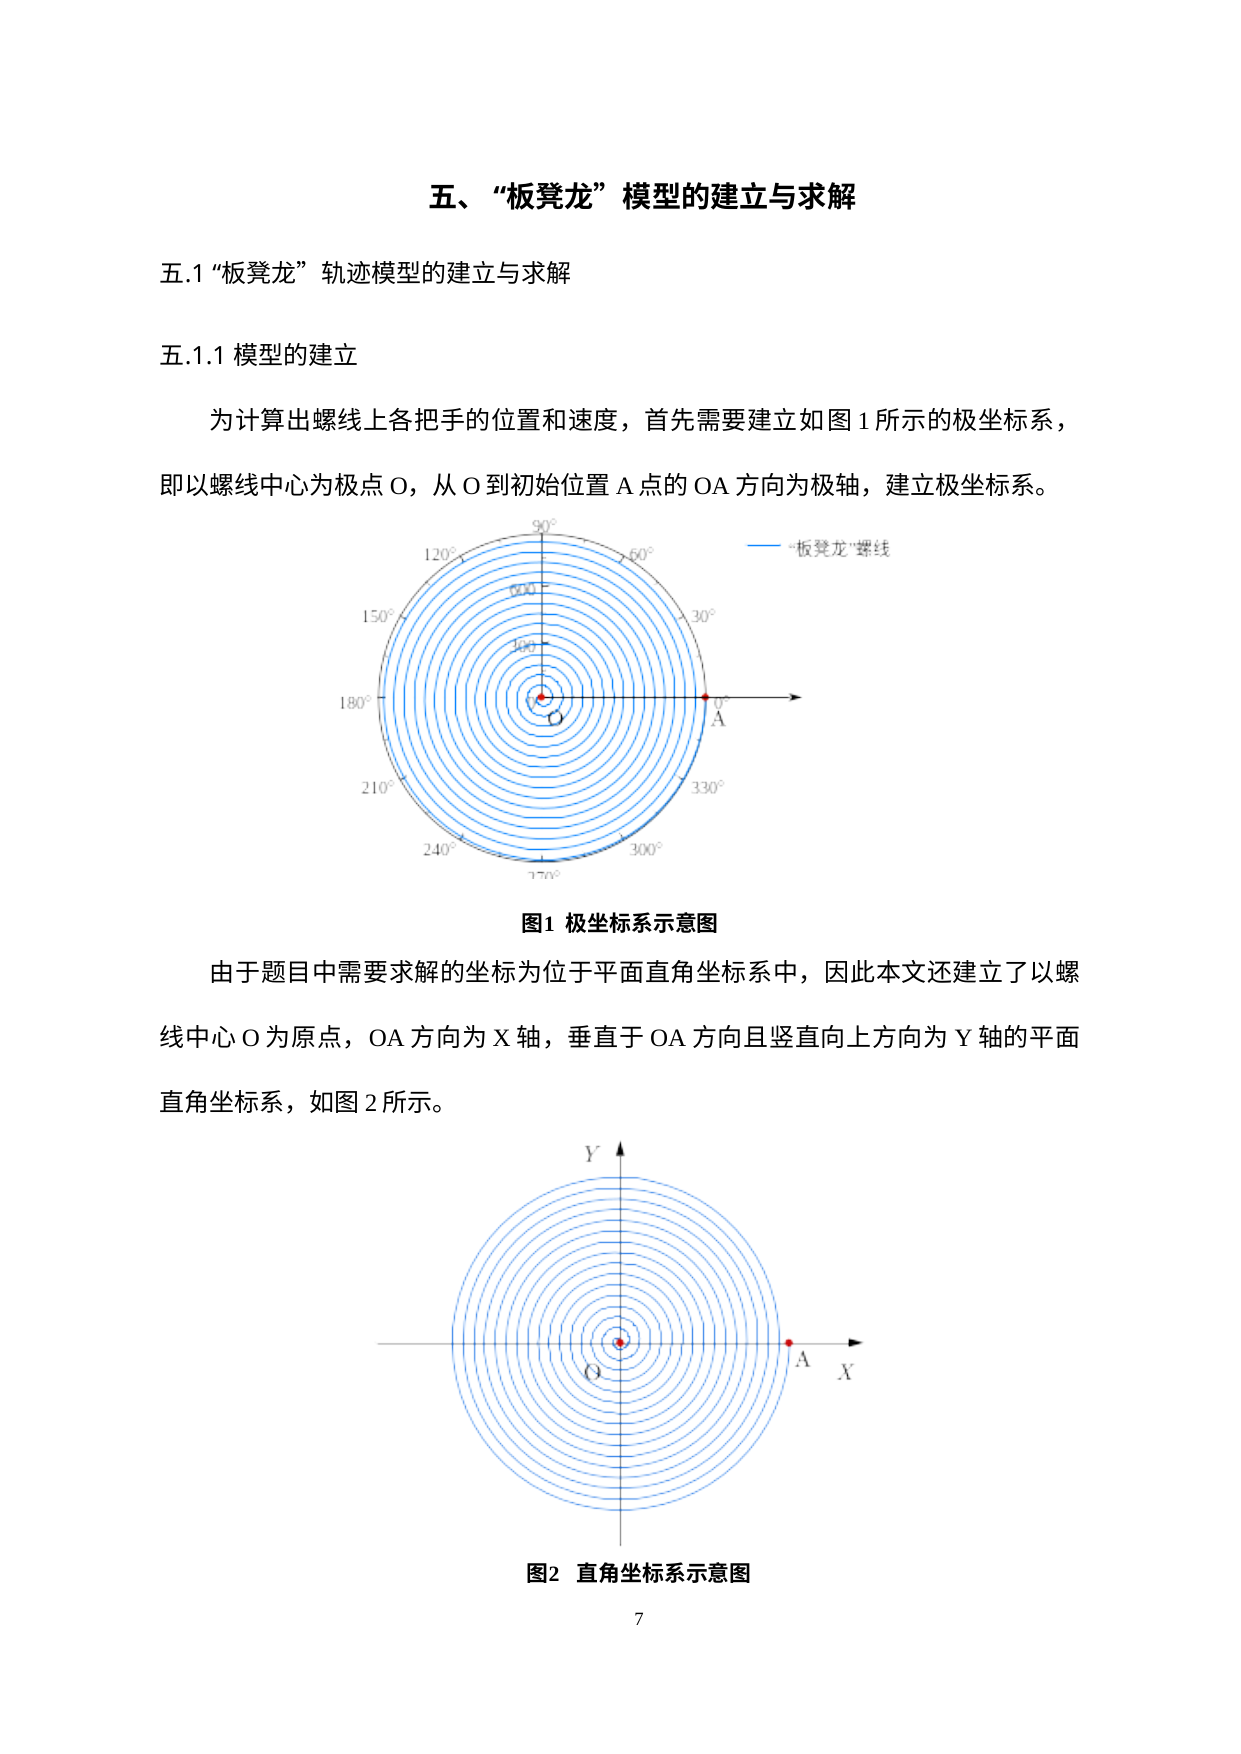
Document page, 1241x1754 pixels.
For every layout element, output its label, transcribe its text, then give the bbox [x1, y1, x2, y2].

list 直角坐标系示意图 [159, 1556, 1081, 1588]
subtitle “板凳龙”模型的建立与求解 [228, 162, 1056, 227]
subtitle 模型的建立 [159, 321, 1081, 386]
subtitle “板凳龙”轨迹模型的建立与求解 [159, 239, 1081, 304]
list 极坐标系示意图 [159, 906, 1081, 938]
text 为计算出螺线上各把手的位置和速度，首先需要建立如图1所示的极坐标系，即以螺线中心为极点O，从O到初始位置A点的OA方向为极轴，建立极坐标系。 [159, 386, 1081, 516]
text 由于题目中需要求解的坐标为位于平面直角坐标系中，因此本文还建立了以螺线中心O为原点，OA方向为X轴，垂直于OA方向且竖直向上方向为Y轴的平面直角坐标系，如图2所示。 [159, 938, 1081, 1133]
